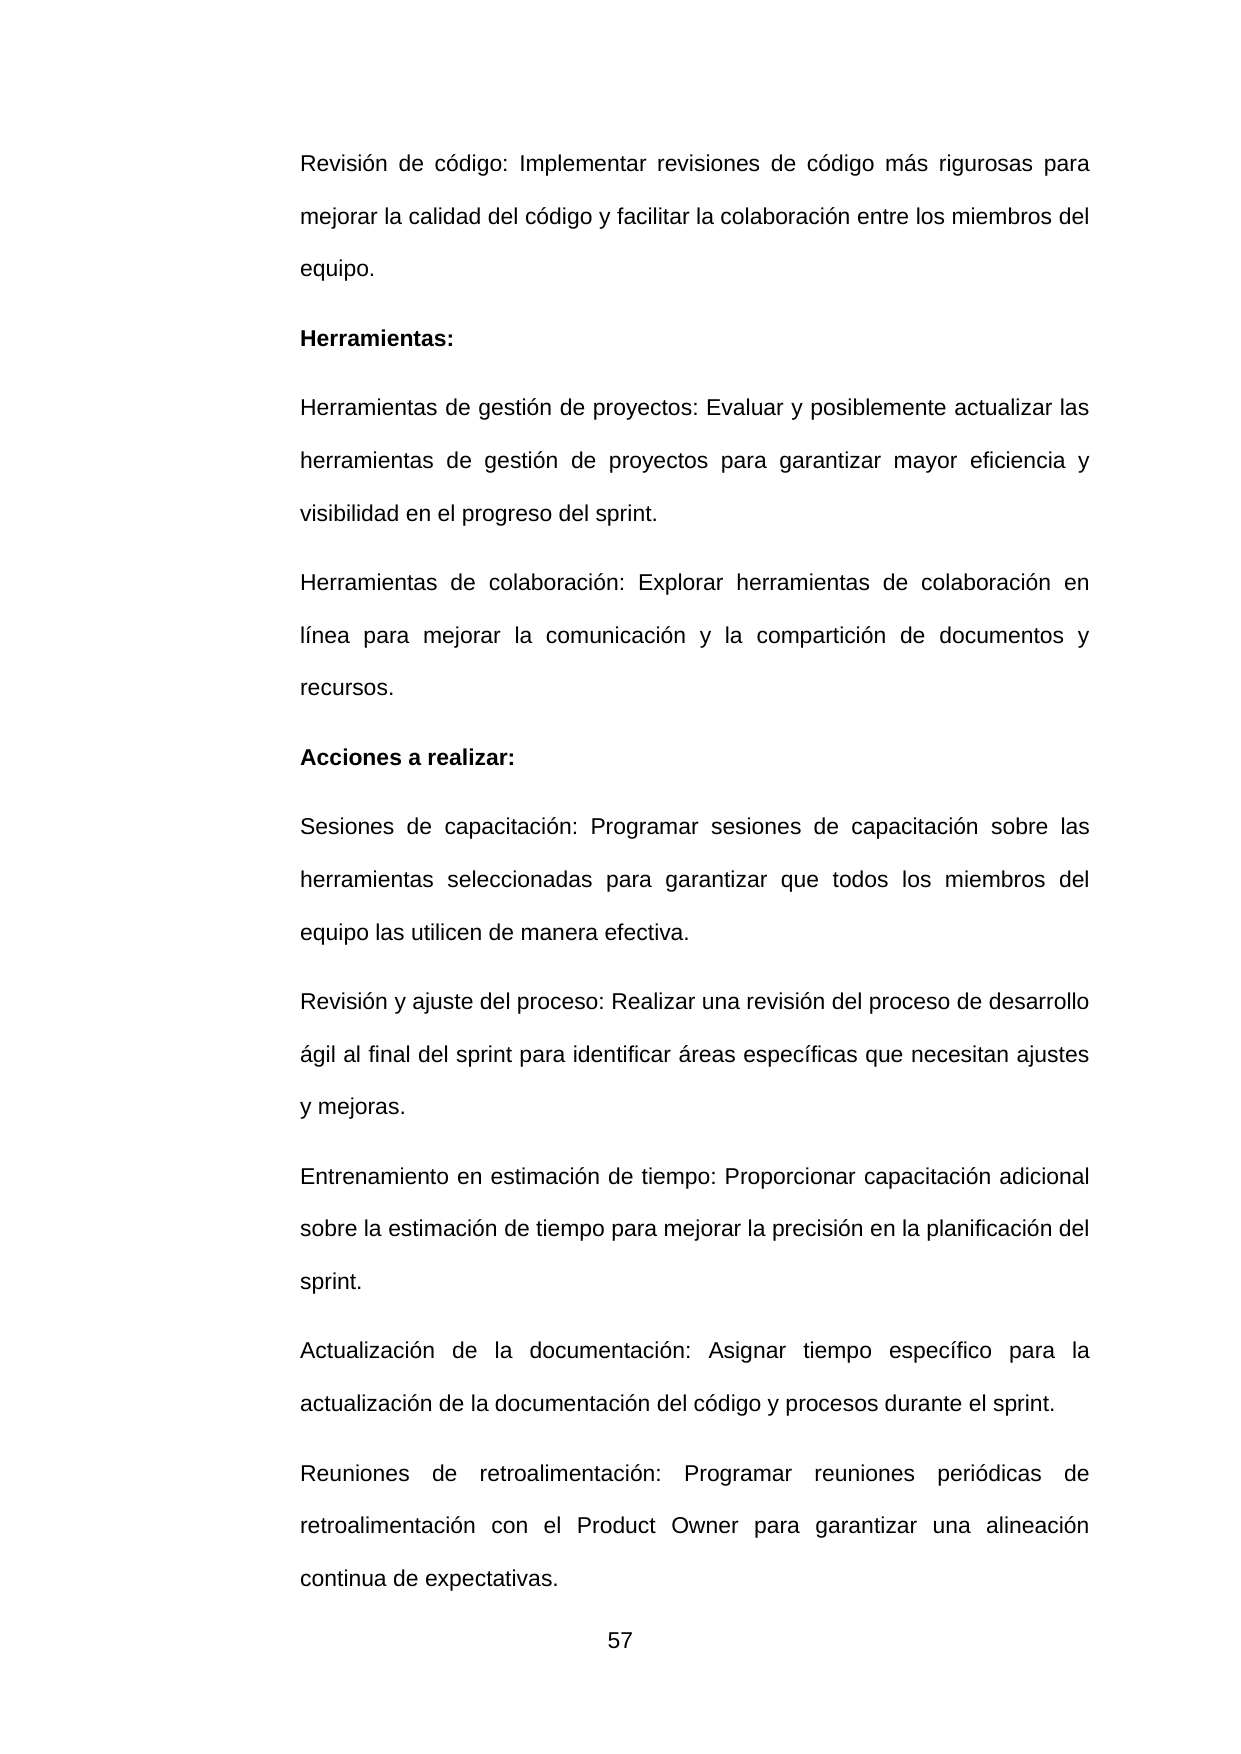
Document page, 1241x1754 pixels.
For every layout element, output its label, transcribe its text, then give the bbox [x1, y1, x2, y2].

text Herramientas de colaboración: Explorar herramientas de colaboración en línea para mejorar la comunicación y la compartición de documentos y recursos. [300, 569, 1090, 701]
text Herramientas de gestión de proyectos: Evaluar y posiblemente actualizar las herramientas de gestión de proyectos para garantizar mayor eficiencia y visibilidad en el progreso del sprint. [300, 394, 1090, 526]
text Acciones a realizar: [300, 744, 1090, 770]
text Sesiones de capacitación: Programar sesiones de capacitación sobre las herramientas seleccionadas para garantizar que todos los miembros del equipo las utilicen de manera efectiva. [300, 813, 1090, 945]
text Reuniones de retroalimentación: Programar reuniones periódicas de retroalimentación con el Product Owner para garantizar una alineación continua de expectativas. [300, 1459, 1090, 1591]
text Revisión y ajuste del proceso: Realizar una revisión del proceso de desarrollo ágil al final del sprint para identificar áreas específicas que necesitan ajustes y mejoras. [300, 988, 1090, 1120]
text Entrenamiento en estimación de tiempo: Proporcionar capacitación adicional sobre la estimación de tiempo para mejorar la precisión en la planificación del sprint. [300, 1163, 1090, 1294]
text Revisión de código: Implementar revisiones de código más rigurosas para mejorar la calidad del código y facilitar la colaboración entre los miembros del equipo. [300, 150, 1090, 282]
text Herramientas: [300, 325, 1090, 351]
text Actualización de la documentación: Asignar tiempo específico para la actualización de la documentación del código y procesos durante el sprint. [300, 1337, 1090, 1417]
